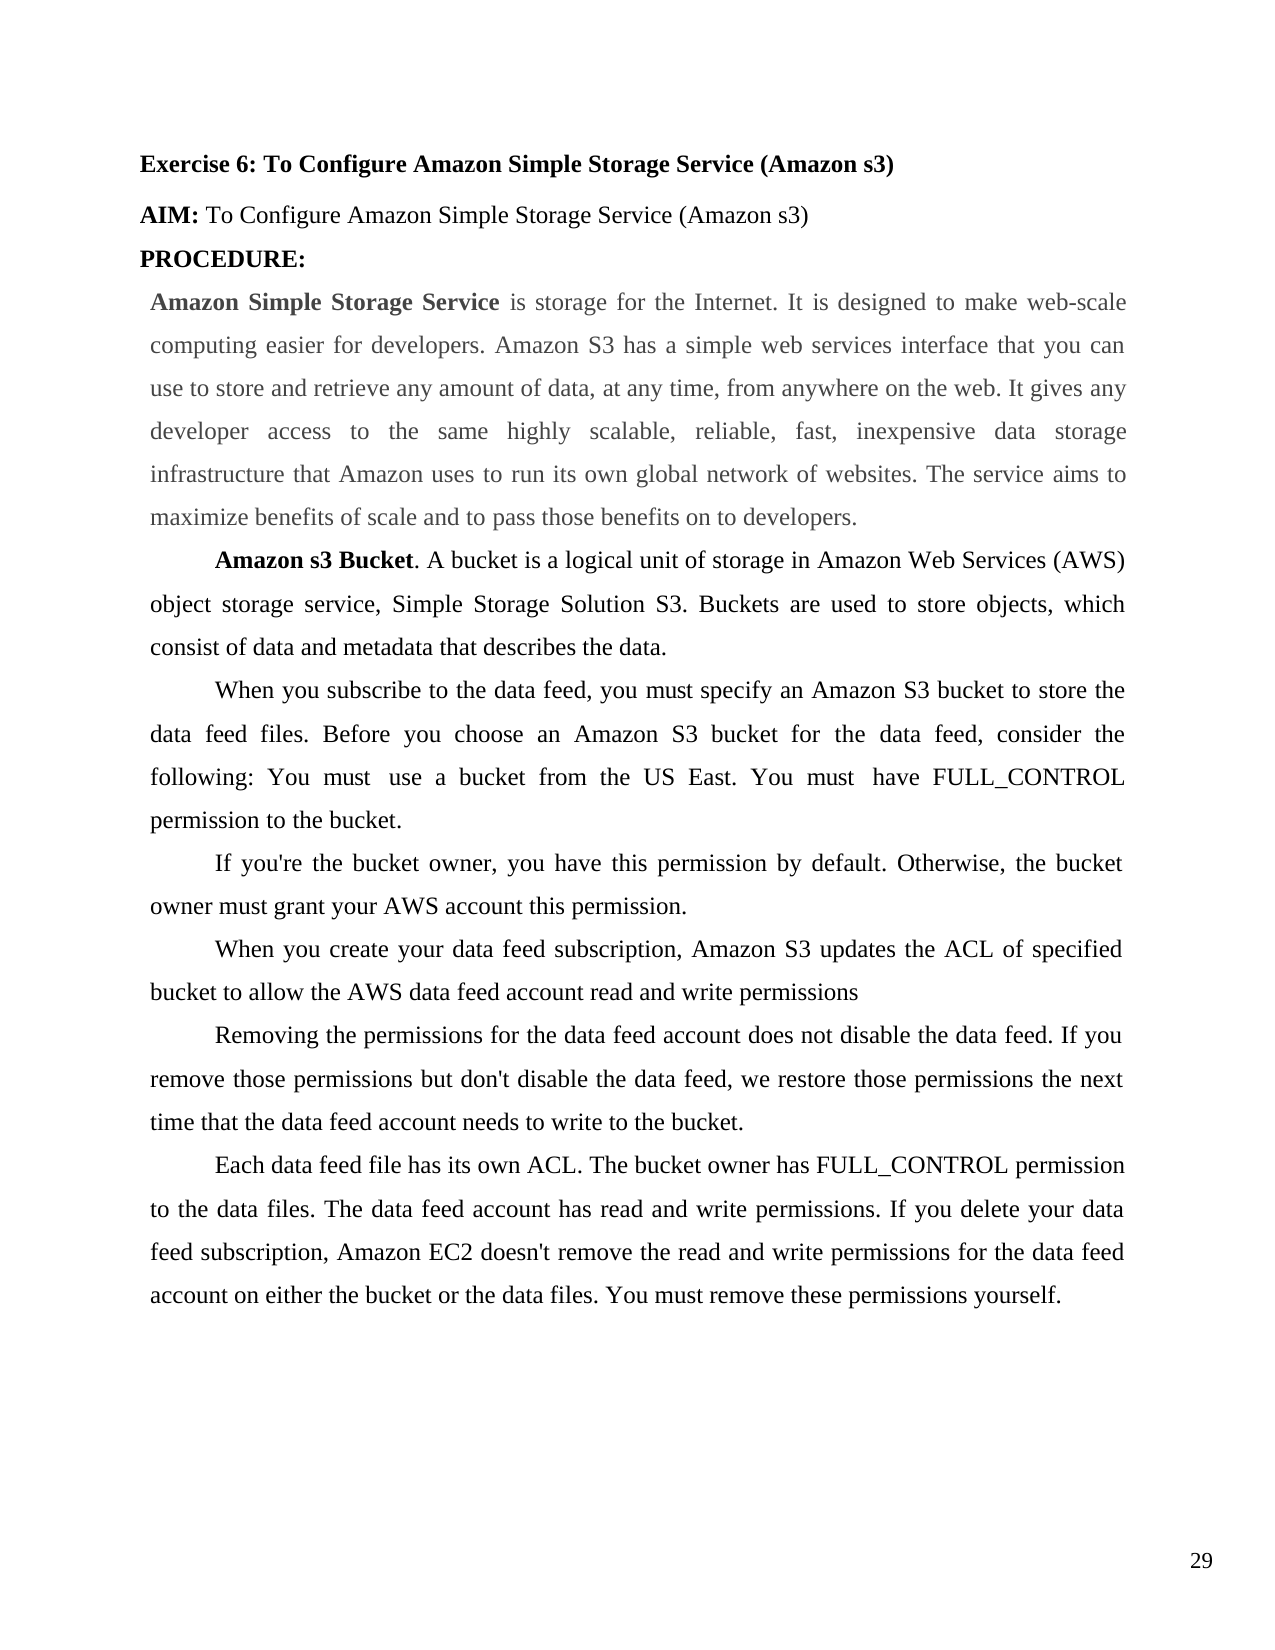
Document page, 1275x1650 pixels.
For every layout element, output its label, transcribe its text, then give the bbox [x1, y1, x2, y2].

text Removing the permissions for the data feed account does not disable the data feed. If you remove those permissions but don't disable the data feed, we restore those permissions the next time that the data feed account needs to write to the bucket. [150, 1021, 1124, 1136]
text If you're the bucket owner, you have this permission by default. Otherwise, the bucket owner must grant your AWS account this permission. [150, 848, 1123, 920]
subtitle PROCEDURE: [139, 244, 1225, 272]
text Amazon s3 Bucket. A bucket is a logical unit of storage in Amazon Web Services (AWS) object storage service, Simple Storage Solution S3. Buckets are used to store objects, which consist of data and metadata that describes the data. [150, 546, 1126, 661]
text When you create your data feed subscription, Amazon S3 updates the ACL of specified bucket to allow the AWS data feed account read and write permissions [150, 934, 1123, 1006]
text Amazon Simple Storage Service is storage for the Internet. It is designed to make web-scale computing easier for developers. Amazon S3 has a simple web services interface that you can use to store and retrieve any amount of data, at any time, from anywhere on the web. It gives any developer access to the same highly scalable, reliable, fast, inexpensive data storage infrastructure that Amazon uses to run its own global network of websites. The service aims to maximize benefits of scale and to pass those benefits on to developers. [150, 287, 1127, 531]
subtitle Exercise 6: To Configure Amazon Simple Storage Service (Amazon s3) [139, 149, 1225, 178]
text Each data feed file has its own ACL. The bucket owner has FULL_CONTROL permission to the data files. The data feed account has read and write permissions. If you delete your data feed subscription, Amazon EC2 doesn't remove the read and write permissions for the data feed account on either the bucket or the data files. You must remove these permissions yourself. [150, 1151, 1126, 1309]
text When you subscribe to the data feed, you must specify an Amazon S3 bucket to store the data feed files. Before you choose an Amazon S3 bucket for the data feed, consider the following: You must use a bucket from the US East. You must have FULL_CONTROL permission to the bucket. [150, 676, 1126, 834]
text AIM: To Configure Amazon Simple Storage Service (Amazon s3) [139, 200, 1225, 229]
